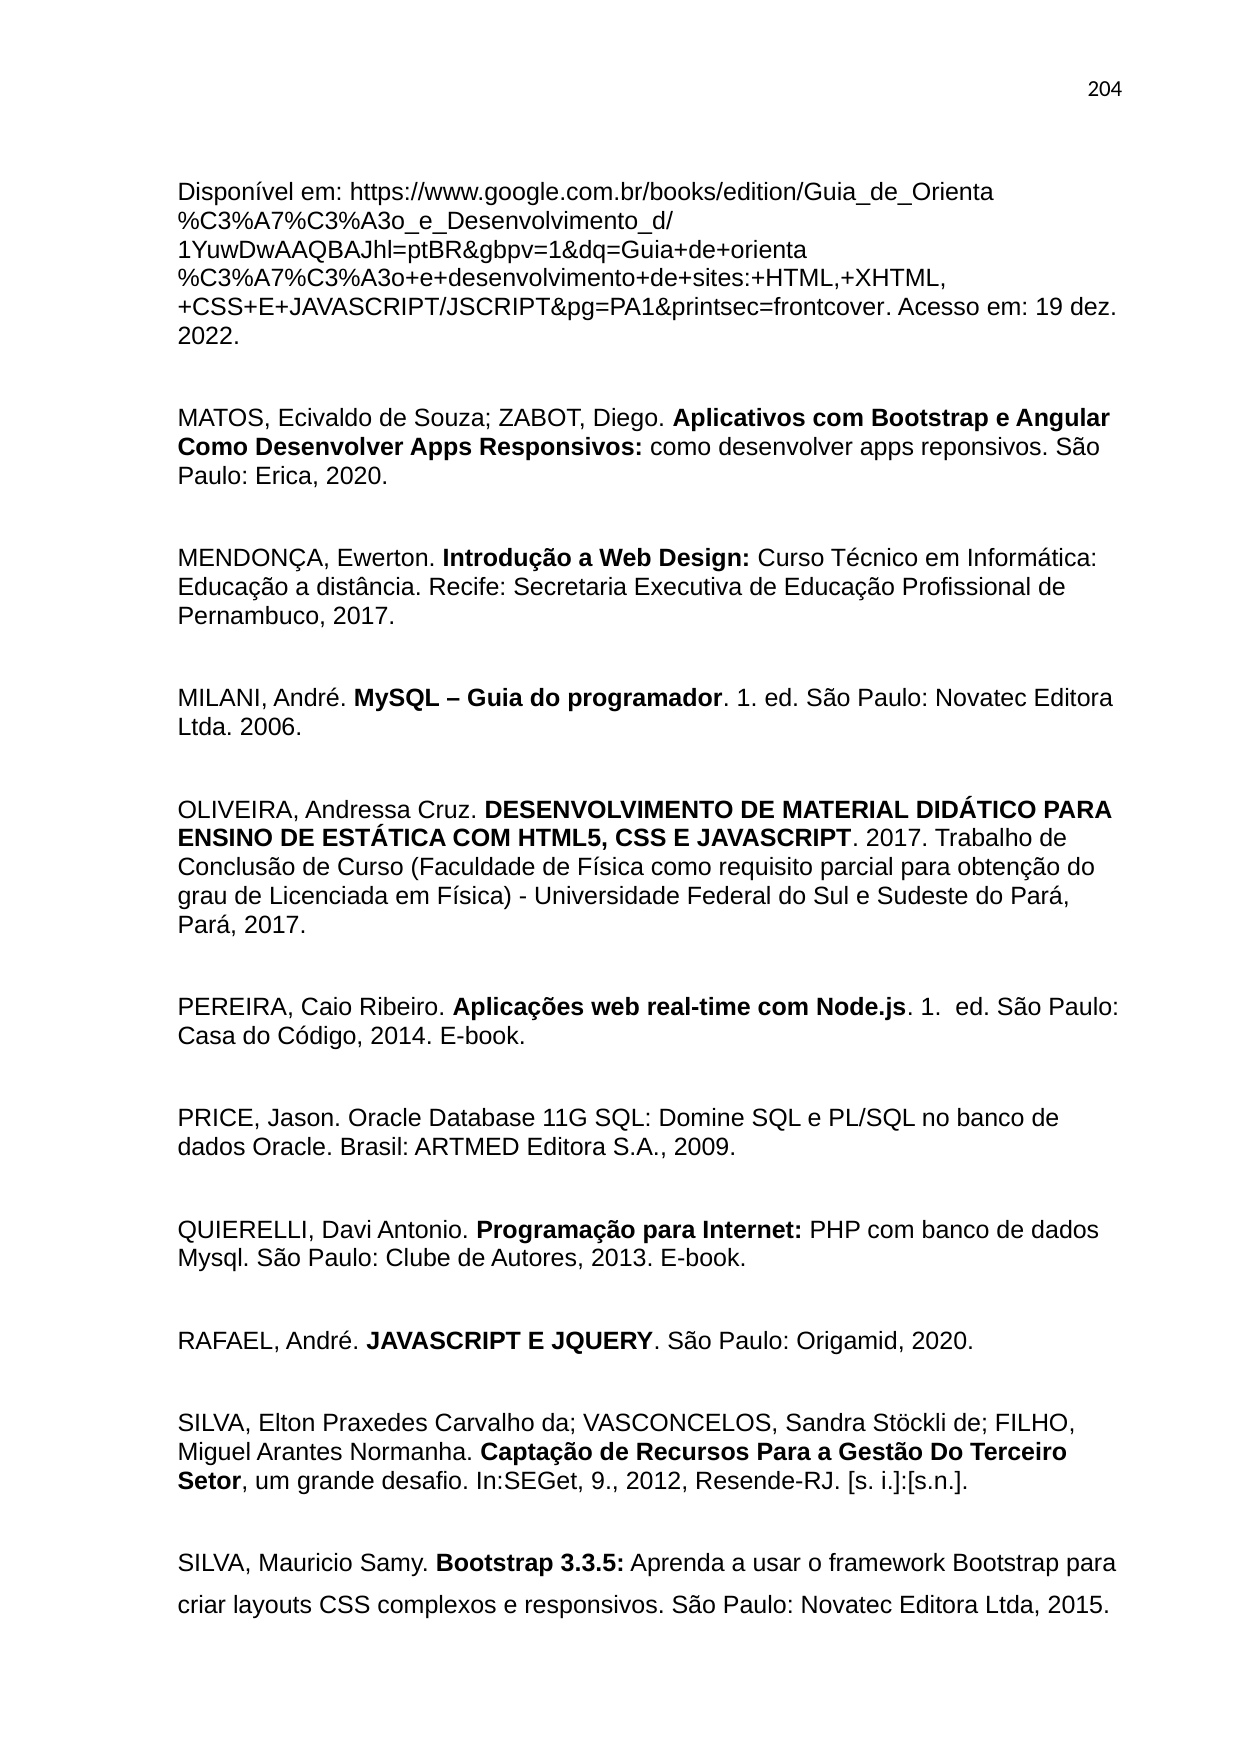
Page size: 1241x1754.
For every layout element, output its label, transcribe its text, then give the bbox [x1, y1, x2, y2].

text SILVA, Mauricio Samy. Bootstrap 3.3.5: Aprenda a usar o framework Bootstrap para [177, 1548, 1122, 1577]
text RAFAEL, André. JAVASCRIPT E JQUERY. São Paulo: Origamid, 2020. [177, 1326, 1122, 1355]
text SILVA, Elton Praxedes Carvalho da; VASCONCELOS, Sandra Stöckli de; FILHO, Miguel Arantes Normanha. Captação de Recursos Para a Gestão Do Terceiro Setor, um grande desafio. In:SEGet, 9., 2012, Resende-RJ. [s. i.]:[s.n.]. [177, 1408, 1122, 1495]
text QUIERELLI, Davi Antonio. Programação para Internet: PHP com banco de dados Mysql. São Paulo: Clube de Autores, 2013. E-book. [177, 1215, 1122, 1272]
text MATOS, Ecivaldo de Souza; ZABOT, Diego. Aplicativos com Bootstrap e Angular Como Desenvolver Apps Responsivos: como desenvolver apps reponsivos. São Paulo: Erica, 2020. [177, 403, 1122, 490]
text PRICE, Jason. Oracle Database 11G SQL: Domine SQL e PL/SQL no banco de dados Oracle. Brasil: ARTMED Editora S.A., 2009. [177, 1103, 1122, 1161]
text OLIVEIRA, Andressa Cruz. DESENVOLVIMENTO DE MATERIAL DIDÁTICO PARA ENSINO DE ESTÁTICA COM HTML5, CSS E JAVASCRIPT. 2017. Trabalho de Conclusão de Curso (Faculdade de Física como requisito parcial para obtenção do grau de Licenciada em Física) - Universidade Federal do Sul e Sudeste do Pará, Pará, 2017. [177, 795, 1122, 938]
text criar layouts CSS complexos e responsivos. São Paulo: Novatec Editora Ltda, 2015. [177, 1590, 1122, 1618]
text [177, 177, 1122, 350]
text MENDONÇA, Ewerton. Introdução a Web Design: Curso Técnico em Informática: Educação a distância. Recife: Secretaria Executiva de Educação Profissional de Pernambuco, 2017. [177, 543, 1122, 630]
text MILANI, André. MySQL – Guia do programador. 1. ed. São Paulo: Novatec Editora Ltda. 2006. [177, 683, 1122, 741]
text PEREIRA, Caio Ribeiro. Aplicações web real-time com Node.js. 1. ed. São Paulo: Casa do Código, 2014. E-book. [177, 992, 1122, 1050]
